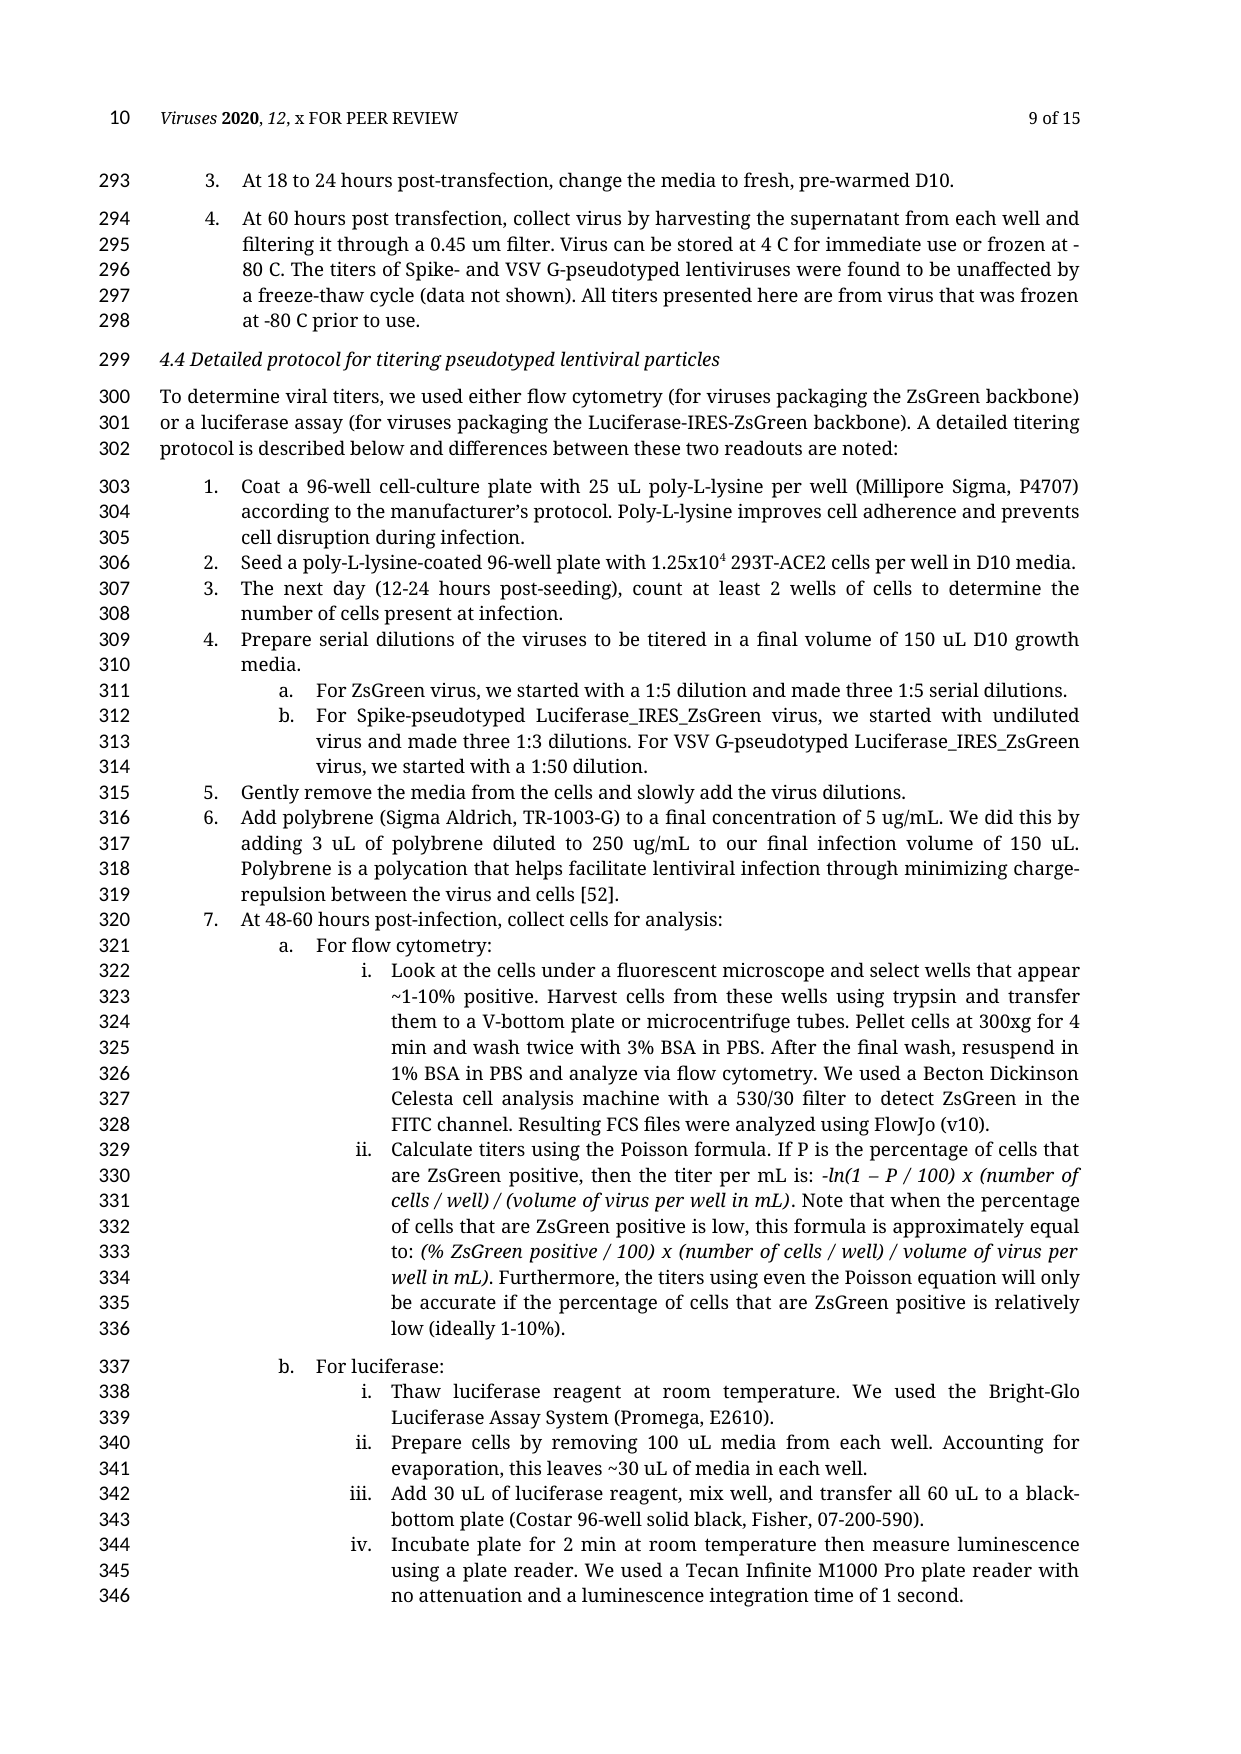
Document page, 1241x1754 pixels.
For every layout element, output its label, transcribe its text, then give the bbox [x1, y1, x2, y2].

list Add 30 uL of luciferase reagent, mix well, and transfer all 60 uL to a black-bottom plate (Costar 96-well solid black, Fisher, 07-200-590). [372, 1481, 1081, 1532]
list For flow cytometry: [278, 932, 1081, 958]
list For ZsGreen virus, we started with a 1:5 dilution and made three 1:5 serial dilutions. [278, 677, 1081, 703]
text 4.4 Detailed protocol for titering pseudotyped lentiviral particles [159, 346, 1081, 371]
list Look at the cells under a fluorescent microscope and select wells that appear ~1-10% positive. Harvest cells from these wells using trypsin and transfer them to a V-bottom plate or microcentrifuge tubes. Pellet cells at 300xg for 4 min and wash twice with 3% BSA in PBS. After the final wash, resuspend in 1% BSA in PBS and analyze via flow cytometry. We used a Becton Dickinson Celesta cell analysis machine with a 530/30 filter to detect ZsGreen in the FITC channel. Resulting FCS files were analyzed using FlowJo (v10). [372, 958, 1081, 1136]
list Seed a poly-L-lysine-coated 96-well plate with 1.25x104 293T-ACE2 cells per well in D10 media. [203, 549, 1081, 575]
list At 18 to 24 hours post-transfection, change the media to fresh, pre-warmed D10. [204, 168, 1081, 193]
list Coat a 96-well cell-culture plate with 25 uL poly-L-lysine per well (Millipore Sigma, P4707) according to the manufacturer’s protocol. Poly-L-lysine improves cell adherence and prevents cell disruption during infection. [203, 473, 1081, 549]
list For Spike-pseudotyped Luciferase_IRES_ZsGreen virus, we started with undiluted virus and made three 1:3 dilutions. For VSV G-pseudotyped Luciferase_IRES_ZsGreen virus, we started with a 1:50 dilution. [278, 703, 1081, 779]
list At 48-60 hours post-infection, collect cells for analysis: [203, 907, 1081, 932]
list Incubate plate for 2 min at room temperature then measure luminescence using a plate reader. We used a Tecan Infinite M1000 Pro plate reader with no attenuation and a luminescence integration time of 1 second. [372, 1532, 1081, 1608]
text To determine viral titers, we used either flow cytometry (for viruses packaging the ZsGreen backbone) or a luciferase assay (for viruses packaging the Luciferase-IRES-ZsGreen backbone). A detailed titering protocol is described below and differences between these two readouts are noted: [159, 384, 1081, 460]
list Prepare serial dilutions of the viruses to be titered in a final volume of 150 uL D10 growth media. [203, 626, 1081, 677]
list Add polybrene (Sigma Aldrich, TR-1003-G) to a final concentration of 5 ug/mL. We did this by adding 3 uL of polybrene diluted to 250 ug/mL to our final infection volume of 150 uL. Polybrene is a polycation that helps facilitate lentiviral infection through minimizing charge-repulsion between the virus and cells [52]. [203, 805, 1081, 907]
list Thaw luciferase reagent at room temperature. We used the Bright-Glo Luciferase Assay System (Promega, E2610). [372, 1379, 1081, 1430]
list For luciferase: [278, 1353, 1081, 1379]
list The next day (12-24 hours post-seeding), count at least 2 wells of cells to determine the number of cells present at infection. [203, 575, 1081, 626]
list At 60 hours post transfection, collect virus by harvesting the supernatant from each well and filtering it through a 0.45 um filter. Virus can be stored at 4 C for immediate use or frozen at -80 C. The titers of Spike- and VSV G-pseudotyped lentiviruses were found to be unaffected by a freeze-thaw cycle (data not shown). All titers presented here are from virus that was frozen at -80 C prior to use. [204, 206, 1081, 333]
list Gently remove the media from the cells and slowly add the virus dilutions. [203, 779, 1081, 805]
list Calculate titers using the Poisson formula. If P is the percentage of cells that are ZsGreen positive, then the titer per mL is: -ln(1 – P / 100) x (number of cells / well) / (volume of virus per well in mL). Note that when the percentage of cells that are ZsGreen positive is low, this formula is approximately equal to: (% ZsGreen positive / 100) x (number of cells / well) / volume of virus per well in mL). Furthermore, the titers using even the Poisson equation will only be accurate if the percentage of cells that are ZsGreen positive is relatively low (ideally 1-10%). [372, 1136, 1081, 1341]
list Prepare cells by removing 100 uL media from each well. Accounting for evaporation, this leaves ~30 uL of media in each well. [372, 1430, 1081, 1481]
